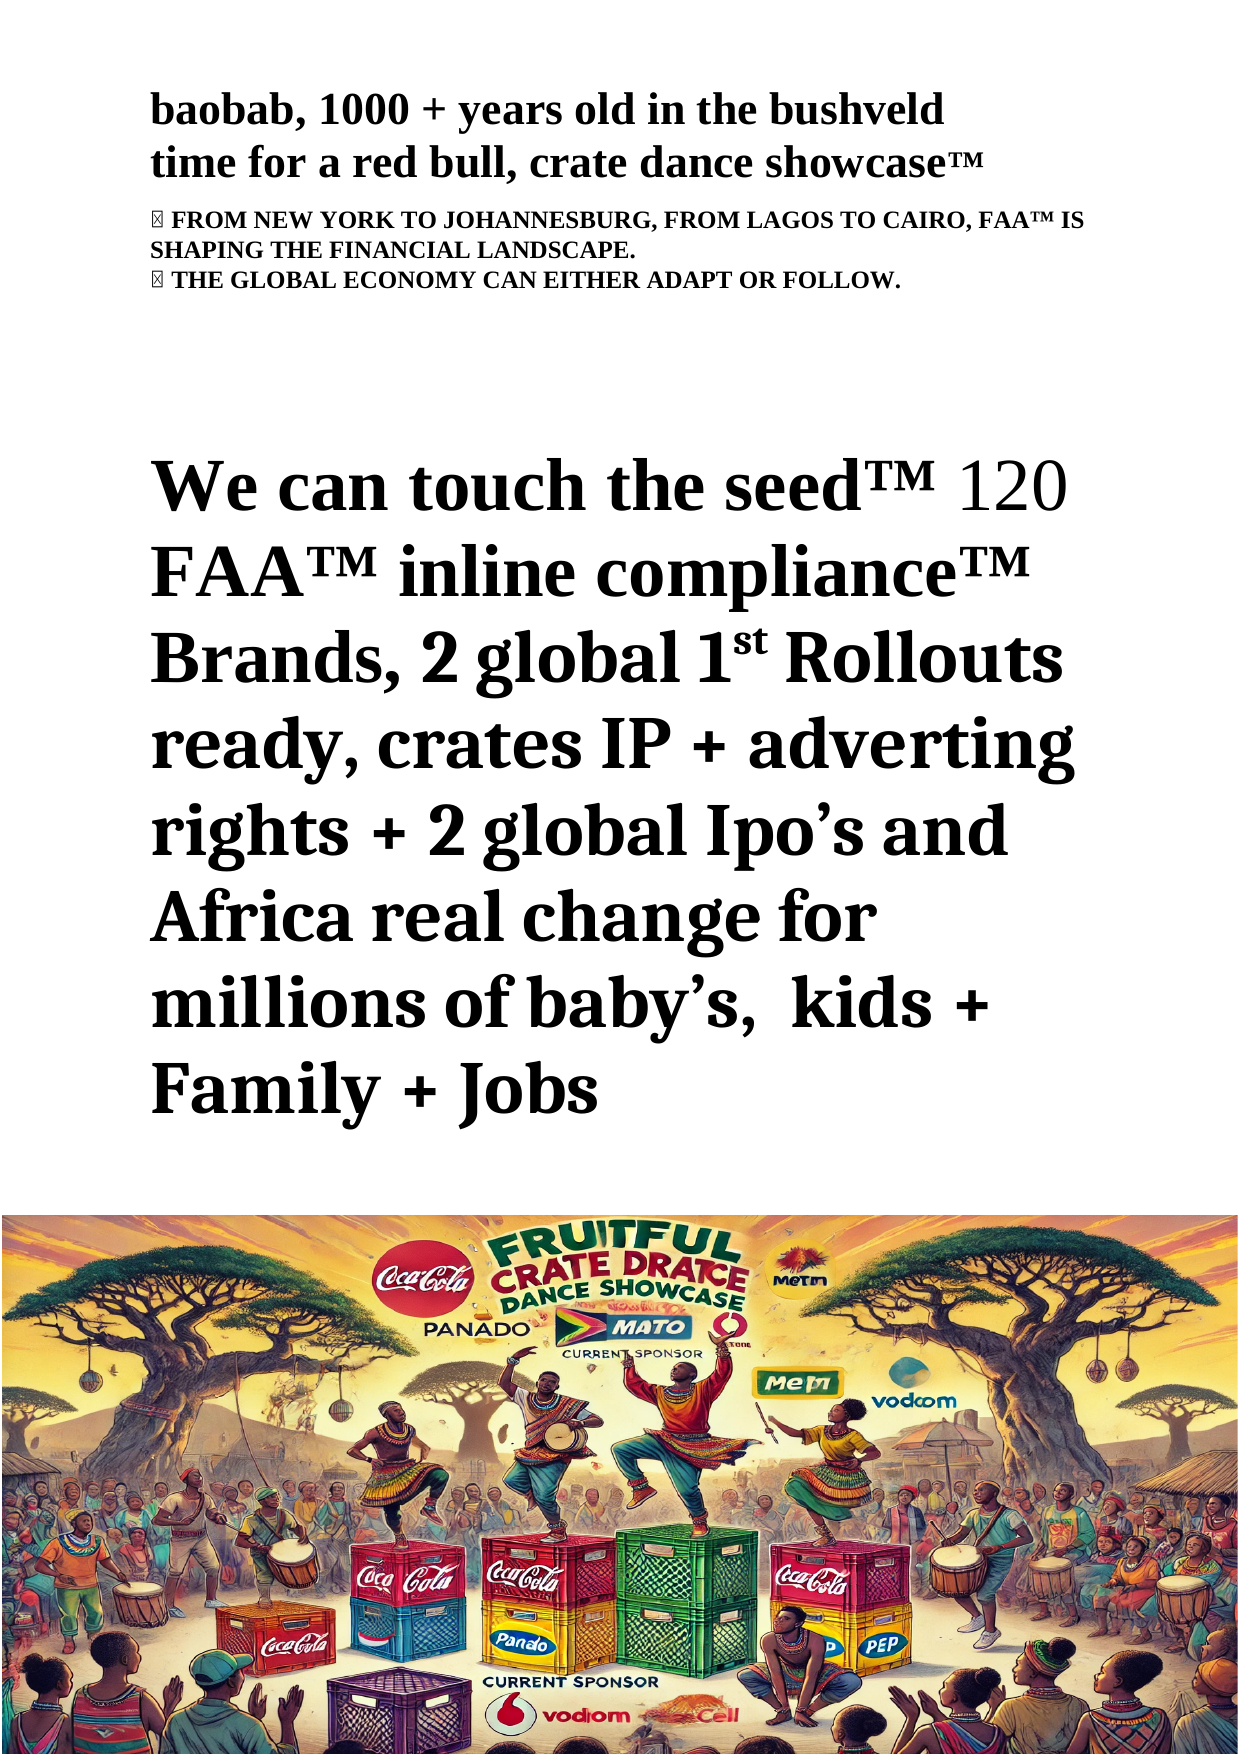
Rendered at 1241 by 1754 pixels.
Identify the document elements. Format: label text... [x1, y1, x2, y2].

text We can touch the seed™ 120 FAA™ inline compliance™ Brands, 2 global 1st Rollouts ready, crates IP + adverting rights + 2 global Ipo’s and Africa real change for millions of baby’s, kids + Family + Jobs Fruitful.planet.change.wallstreet🌱 [150, 440, 1090, 1132]
picture [2, 1215, 1238, 1754]
text 🌿 FROM NEW YORK TO JOHANNESBURG, FROM LAGOS TO CAIRO, FAA™ IS SHAPING THE FINANCIAL LANDSCAPE. 🌿 THE GLOBAL ECONOMY CAN EITHER ADAPT OR FOLLOW. [150, 204, 1090, 295]
